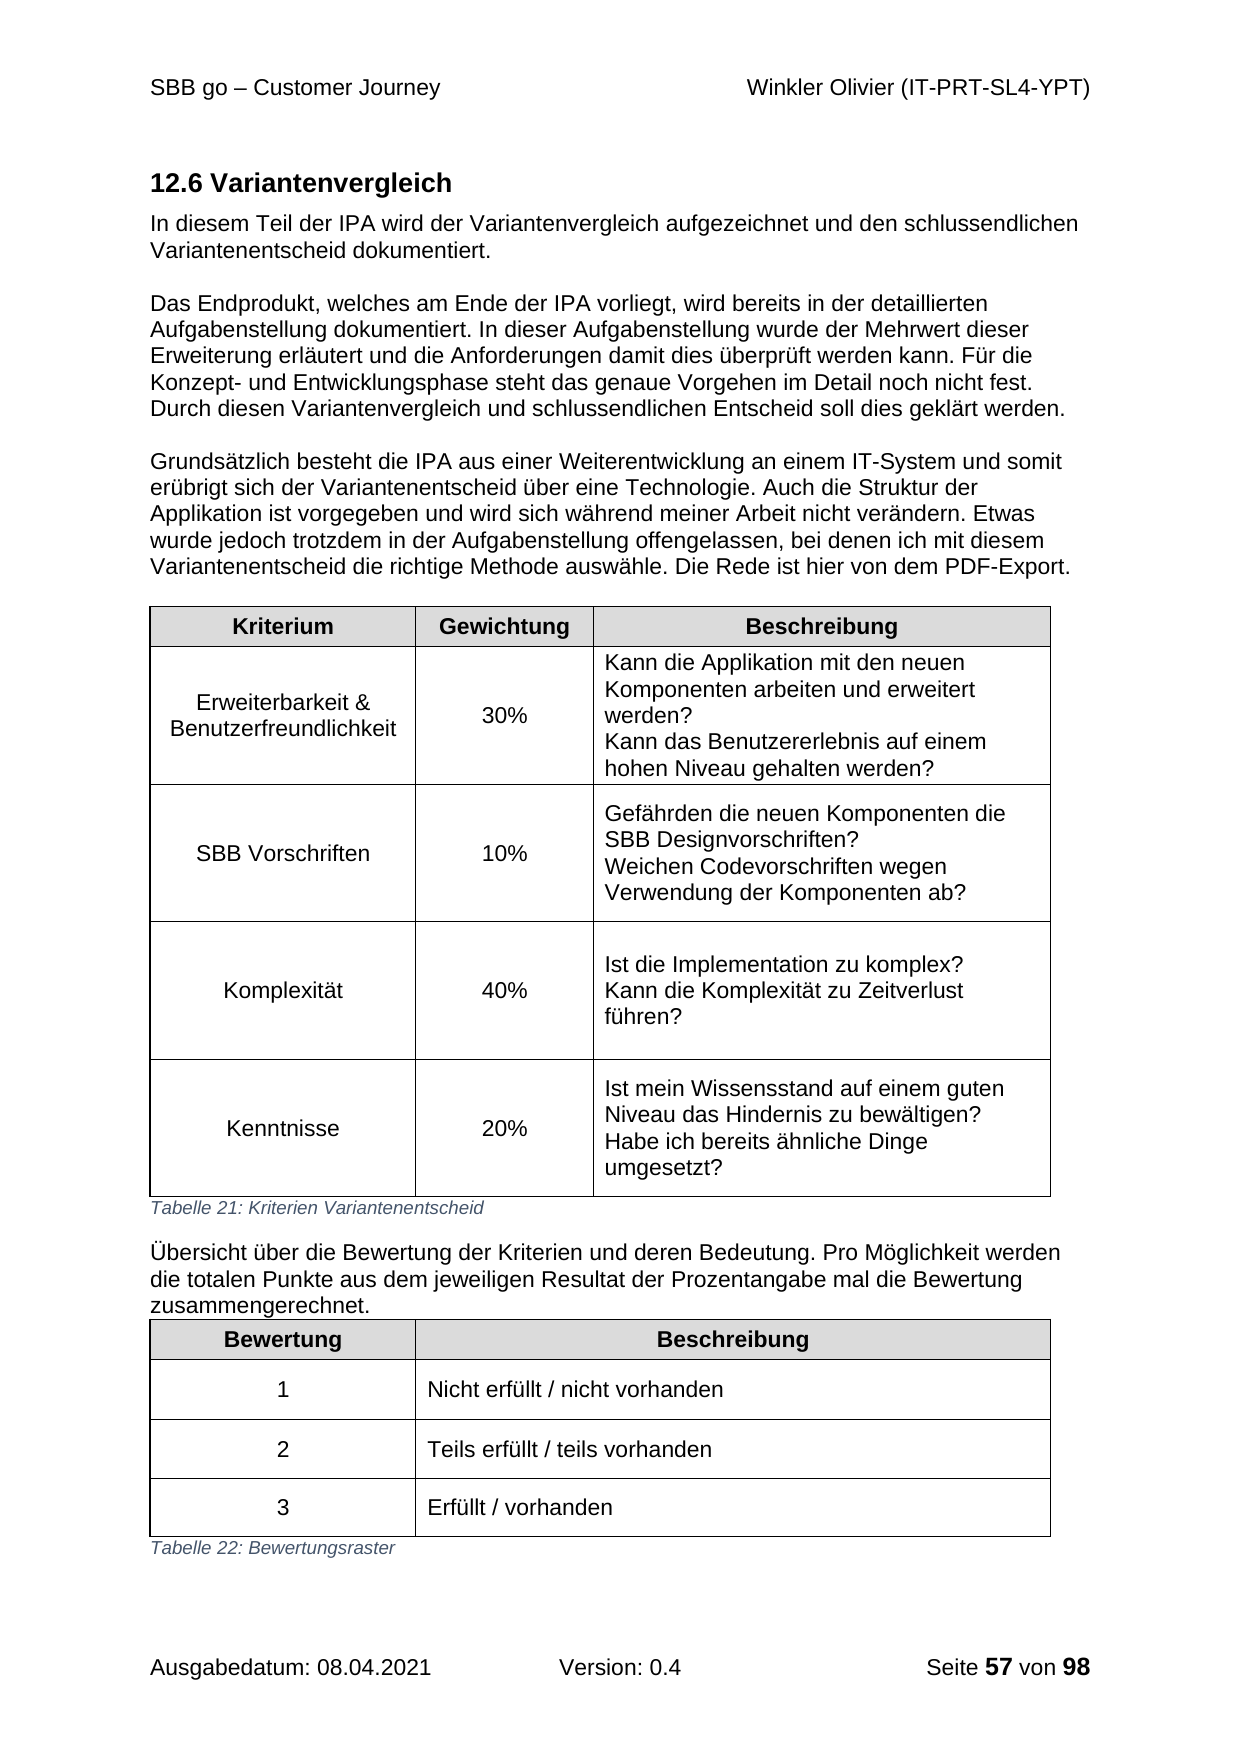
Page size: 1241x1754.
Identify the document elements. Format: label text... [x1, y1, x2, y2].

text Tabelle 22: Bewertungsraster [150, 1537, 1090, 1558]
table_cell Nicht erfüllt / nicht vorhanden [416, 1360, 1050, 1419]
table_cell Kann die Applikation mit den neuen Komponenten arbeiten und erweitert werden? Kann das Benutzererlebnis auf einem hohen Niveau gehalten werden? [594, 647, 1050, 783]
table_header Beschreibung [594, 607, 1050, 646]
table_header Beschreibung [416, 1320, 1050, 1359]
table_cell SBB Vorschriften [151, 785, 415, 921]
table_cell 40% [416, 922, 593, 1058]
subtitle Variantenvergleich [150, 167, 1090, 198]
table_cell Gefährden die neuen Komponenten die SBB Designvorschriften? Weichen Codevorschriften wegen Verwendung der Komponenten ab? [594, 785, 1050, 921]
table_cell Ist mein Wissensstand auf einem guten Niveau das Hindernis zu bewältigen? Habe ich bereits ähnliche Dinge umgesetzt? [594, 1060, 1050, 1196]
table_cell Ist die Implementation zu komplex? Kann die Komplexität zu Zeitverlust führen? [594, 922, 1050, 1058]
table_cell 30% [416, 647, 593, 783]
table_cell Erweiterbarkeit & Benutzerfreundlichkeit [151, 647, 415, 783]
table_cell Erfüllt / vorhanden [416, 1479, 1050, 1536]
table_cell 1 [151, 1360, 415, 1419]
table_header Gewichtung [416, 607, 593, 646]
table_header Kriterium [151, 607, 415, 646]
table_cell 2 [151, 1420, 415, 1477]
table_header Bewertung [151, 1320, 415, 1359]
text Übersicht über die Bewertung der Kriterien und deren Bedeutung. Pro Möglichkeit werden die totalen Punkte aus dem jeweiligen Resultat der Prozentangabe mal die Bewertung zusammengerechnet. [150, 1239, 1090, 1318]
table_cell 3 [151, 1479, 415, 1536]
table_cell Teils erfüllt / teils vorhanden [416, 1420, 1050, 1477]
text Grundsätzlich besteht die IPA aus einer Weiterentwicklung an einem IT-System und somit erübrigt sich der Variantenentscheid über eine Technologie. Auch die Struktur der Applikation ist vorgegeben und wird sich während meiner Arbeit nicht verändern. Etwas wurde jedoch trotzdem in der Aufgabenstellung offengelassen, bei denen ich mit diesem Variantenentscheid die richtige Methode auswähle. Die Rede ist hier von dem PDF-Export. [150, 448, 1090, 579]
table_cell 10% [416, 785, 593, 921]
table_cell 20% [416, 1060, 593, 1196]
text Tabelle 21: Kriterien Variantenentscheid [150, 1197, 1090, 1218]
table_cell Komplexität [151, 922, 415, 1058]
text Das Endprodukt, welches am Ende der IPA vorliegt, wird bereits in der detaillierten Aufgabenstellung dokumentiert. In dieser Aufgabenstellung wurde der Mehrwert dieser Erweiterung erläutert und die Anforderungen damit dies überprüft werden kann. Für die Konzept- und Entwicklungsphase steht das genaue Vorgehen im Detail noch nicht fest. Durch diesen Variantenvergleich und schlussendlichen Entscheid soll dies geklärt werden. [150, 289, 1090, 421]
table_cell Kenntnisse [151, 1060, 415, 1196]
text In diesem Teil der IPA wird der Variantenvergleich aufgezeichnet und den schlussendlichen Variantenentscheid dokumentiert. [150, 210, 1090, 263]
